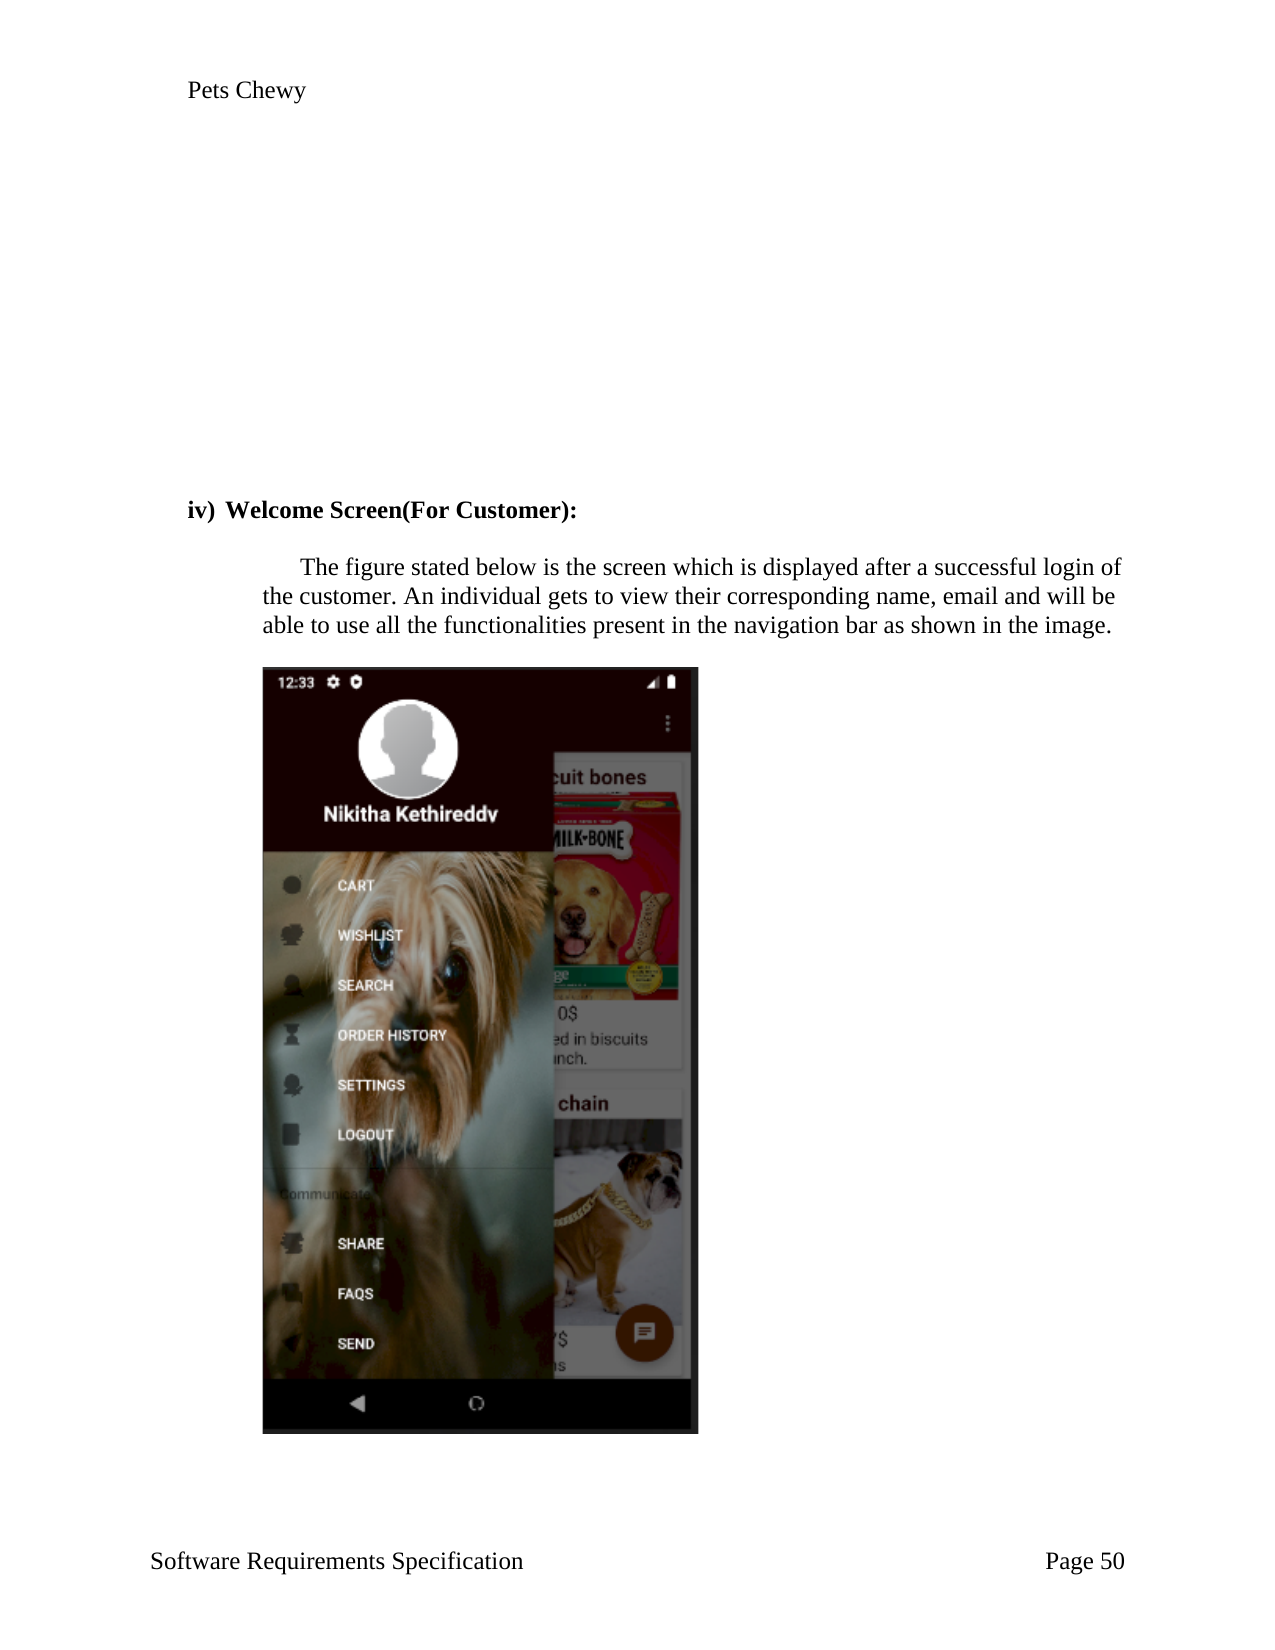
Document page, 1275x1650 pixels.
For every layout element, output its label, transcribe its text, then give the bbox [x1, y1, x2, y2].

list The figure stated below is the screen which is displayed after a successful login of the customer. An individual gets to view their corresponding name, email and will be able to use all the functionalities present in the navigation bar as shown in the image. [262, 552, 1125, 639]
picture [262, 667, 699, 1434]
list Welcome Screen(For Customer): [187, 495, 1125, 524]
